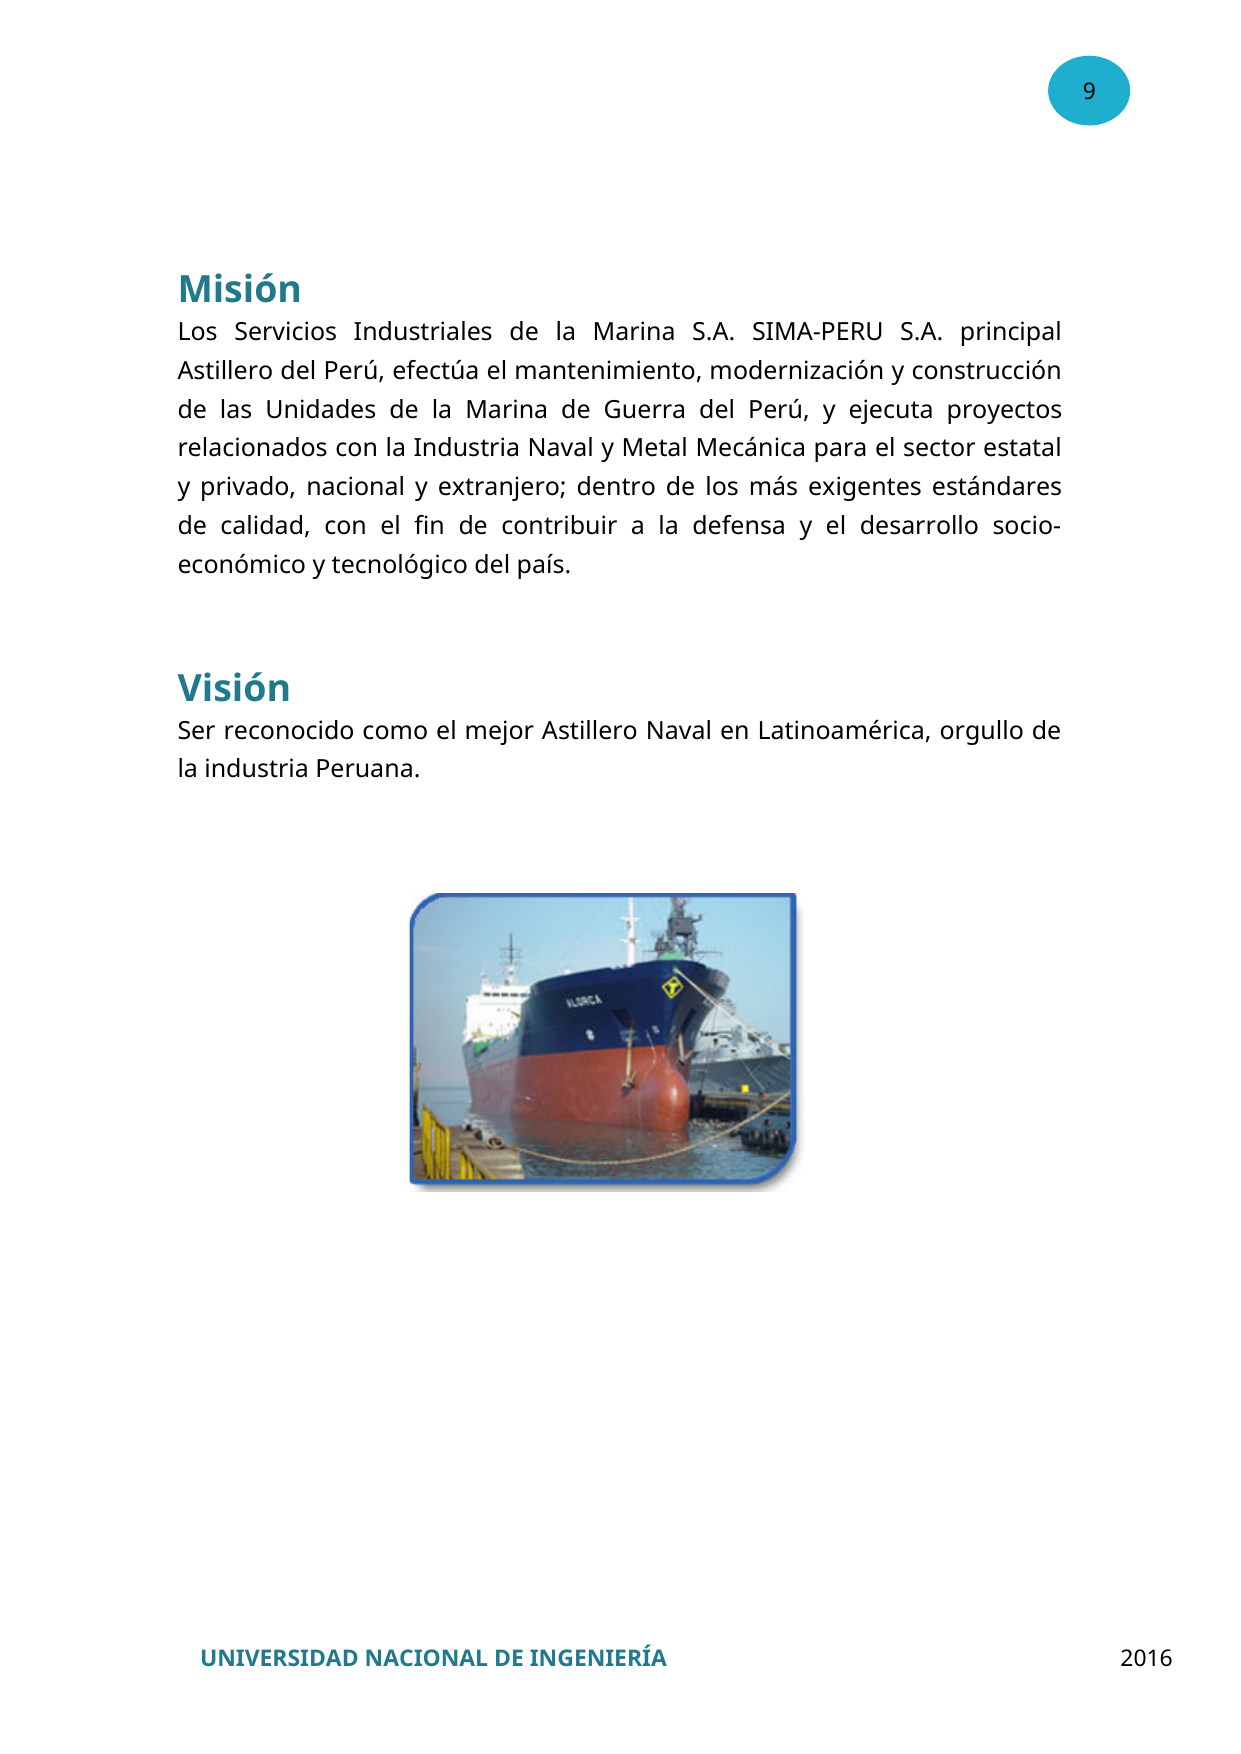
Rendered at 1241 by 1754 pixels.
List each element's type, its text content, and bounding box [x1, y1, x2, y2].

subtitle Visión [177, 661, 1063, 712]
text Los Servicios Industriales de la Marina S.A. SIMA-PERU S.A. principal Astillero del Perú, efectúa el mantenimiento, modernización y construcción de las Unidades de la Marina de Guerra del Perú, y ejecuta proyectos relacionados con la Industria Naval y Metal Mecánica para el sector estatal y privado, nacional y extranjero; dentro de los más exigentes estándares de calidad, con el fin de contribuir a la defensa y el desarrollo socio-económico y tecnológico del país. [177, 314, 1063, 580]
text Ser reconocido como el mejor Astillero Naval en Latinoamérica, orgullo de la industria Peruana. [177, 712, 1063, 785]
picture [409, 893, 806, 1192]
subtitle Misión [177, 263, 1063, 314]
